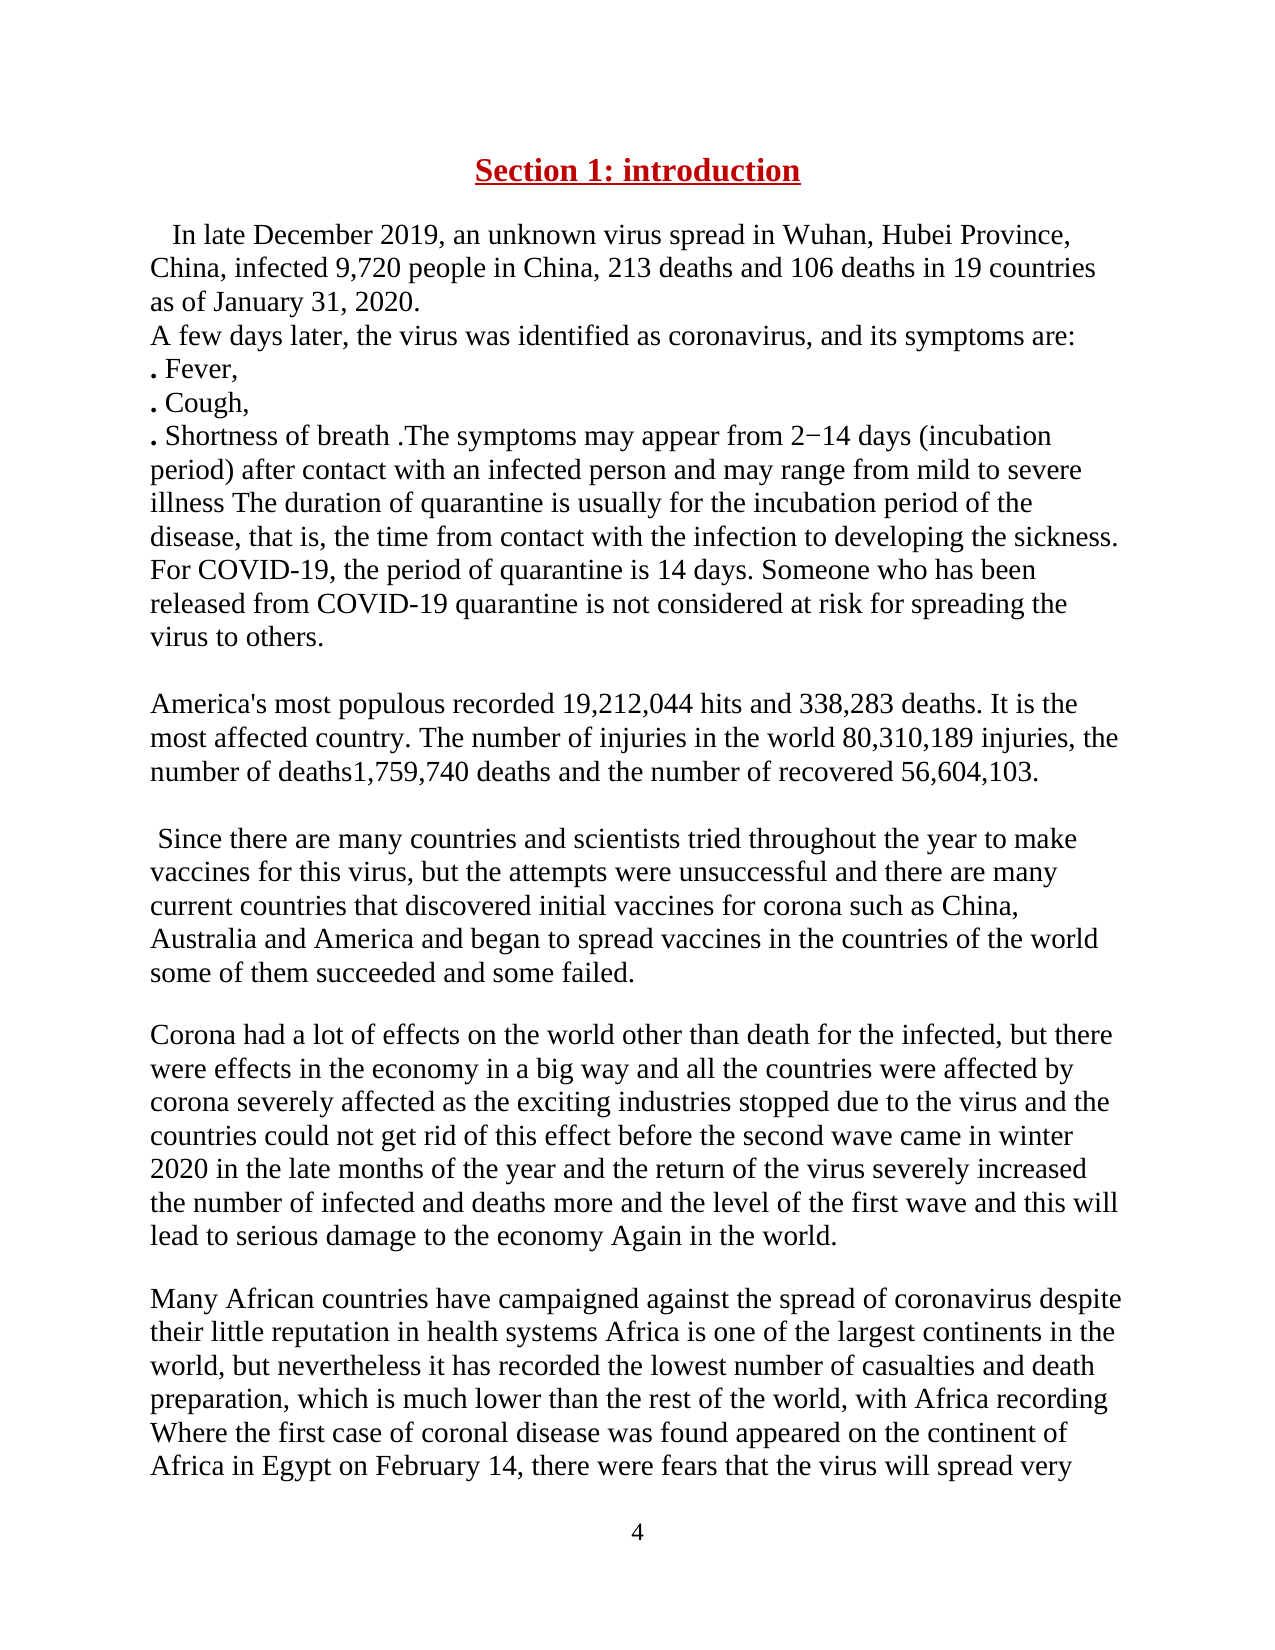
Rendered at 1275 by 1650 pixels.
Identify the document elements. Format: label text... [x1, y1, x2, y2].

text A few days later, the virus was identified as coronavirus, and its symptoms are: [150, 318, 1125, 351]
text . Cough, [150, 385, 1125, 418]
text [150, 1415, 1125, 1482]
text In late December 2019, an unknown virus spread in Wuhan, Hubei Province, China, infected 9,720 people in China, 213 deaths and 106 deaths in 19 countries as of January 31, 2020. [150, 217, 1125, 318]
text America's most populous recorded 19,212,044 hits and 338,283 deaths. It is the most affected country. The number of injuries in the world 80,310,189 injuries, the number of deaths1,759,740 deaths and the number of recovered 56,604,103. [150, 687, 1125, 787]
text . Shortness of breath .The symptoms may appear from 2−14 days (incubation period) after contact with an infected person and may range from mild to severe illness The duration of quarantine is usually for the incubation period of the disease, that is, the time from contact with the infection to developing the sickness. For COVID-19, the period of quarantine is 14 days. Someone who has been released from COVID-19 quarantine is not considered at risk for spreading the virus to others. [150, 418, 1125, 653]
text Corona had a lot of effects on the world other than death for the infected, but there were effects in the economy in a big way and all the countries were affected by corona severely affected as the exciting industries stopped due to the virus and the countries could not get rid of this effect before the second wave came in winter 2020 in the late months of the year and the return of the virus severely increased the number of infected and deaths more and the level of the first wave and this will lead to serious damage to the economy Again in the world. [150, 1017, 1125, 1252]
text Since there are many countries and scientists tried throughout the year to make vaccines for this virus, but the attempts were unsuccessful and there are many current countries that discovered initial vaccines for corona such as China, Australia and America and began to spread vaccines in the countries of the world some of them succeeded and some failed. [150, 821, 1125, 988]
text Section 1: introduction [150, 150, 1125, 188]
text . Fever, [150, 351, 1125, 385]
text Many African countries have campaigned against the spread of coronavirus despite their little reputation in health systems Africa is one of the largest continents in the world, but nevertheless it has recorded the lowest number of casualties and death preparation, which is much lower than the rest of the world, with Africa recording [150, 1281, 1125, 1415]
